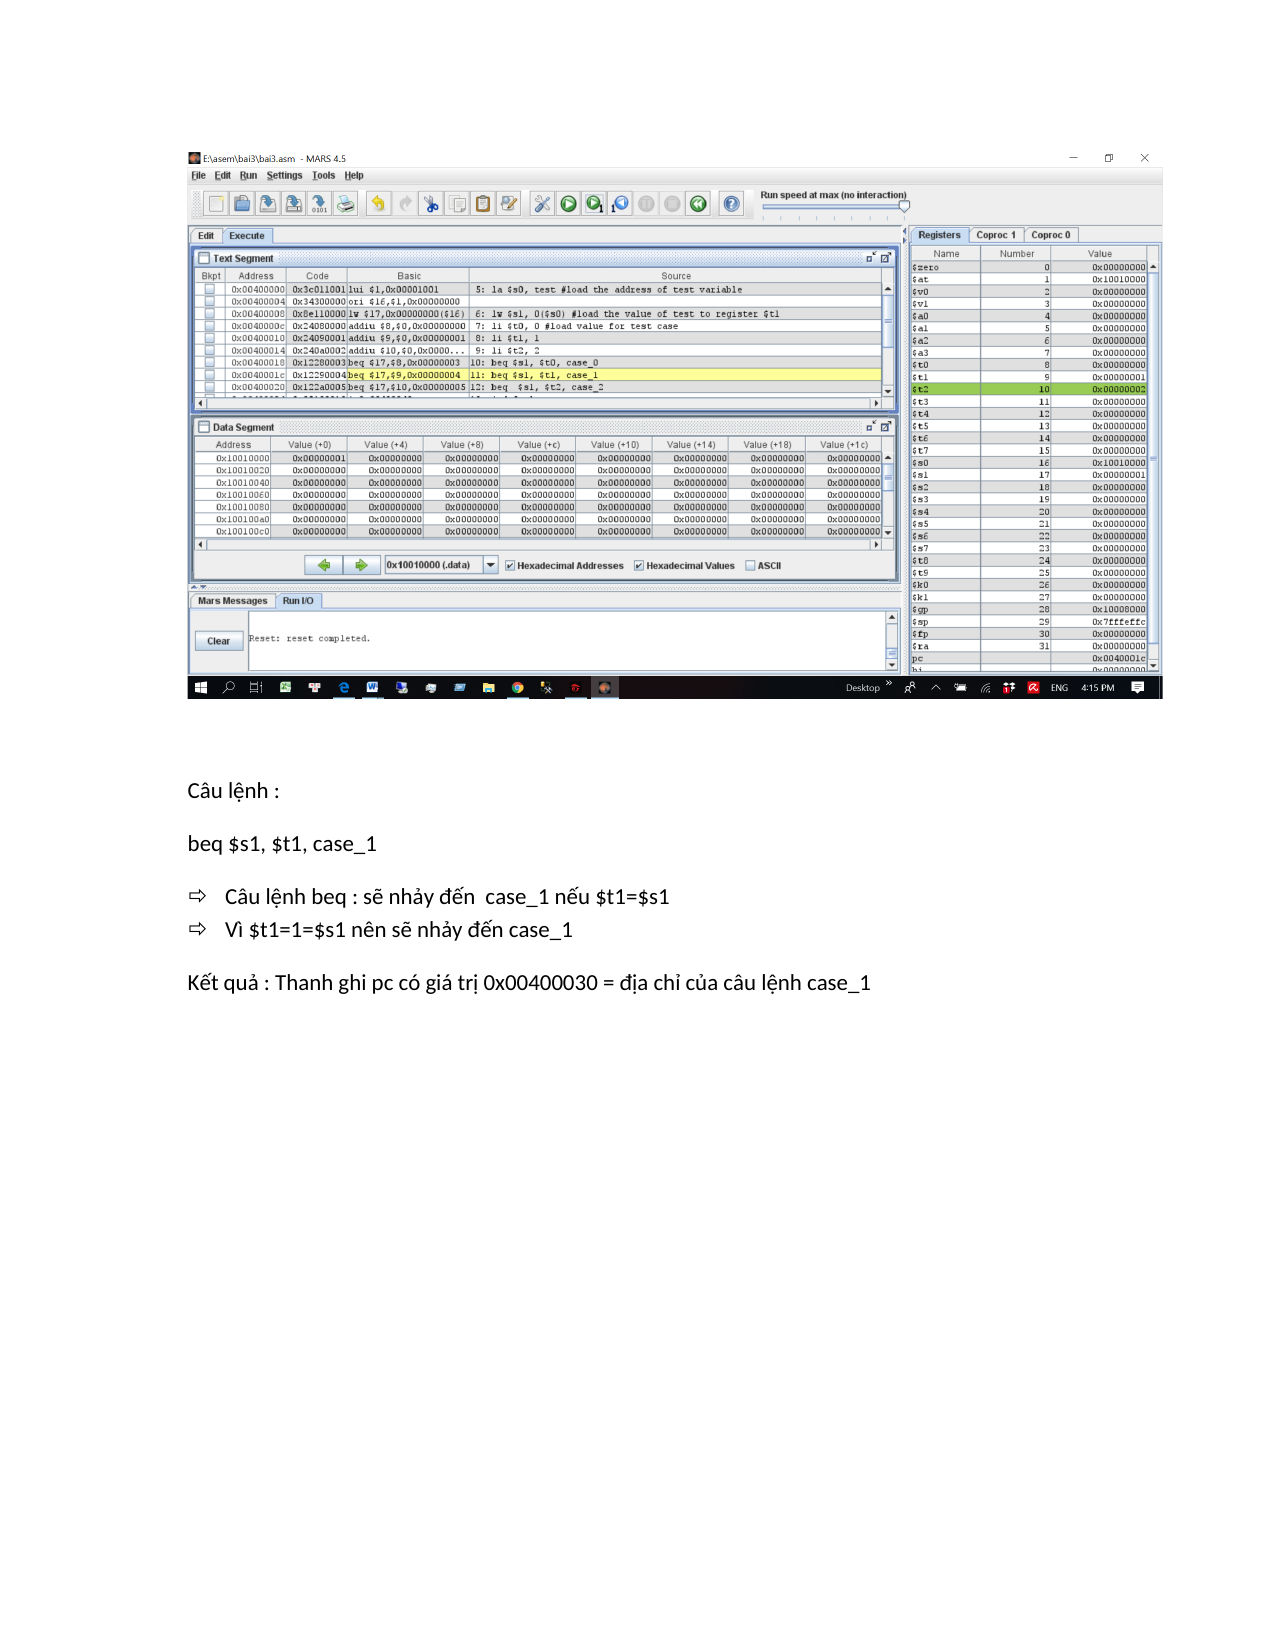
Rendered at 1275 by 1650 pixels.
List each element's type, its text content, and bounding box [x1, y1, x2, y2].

text Câu lệnh : [187, 776, 1125, 804]
text Kết quả : Thanh ghi pc có giá trị 0x00400030 = địa chỉ của câu lệnh case_1 [187, 968, 1125, 996]
list Câu lệnh beq : sẽ nhảy đến case_1 nếu $t1=$s1 [187, 882, 1125, 911]
text beq $s1, $t1, case_1 [187, 829, 1125, 857]
list Vì $t1=1=$s1 nên sẽ nhảy đến case_1 [187, 915, 1125, 943]
picture [187, 150, 1163, 699]
